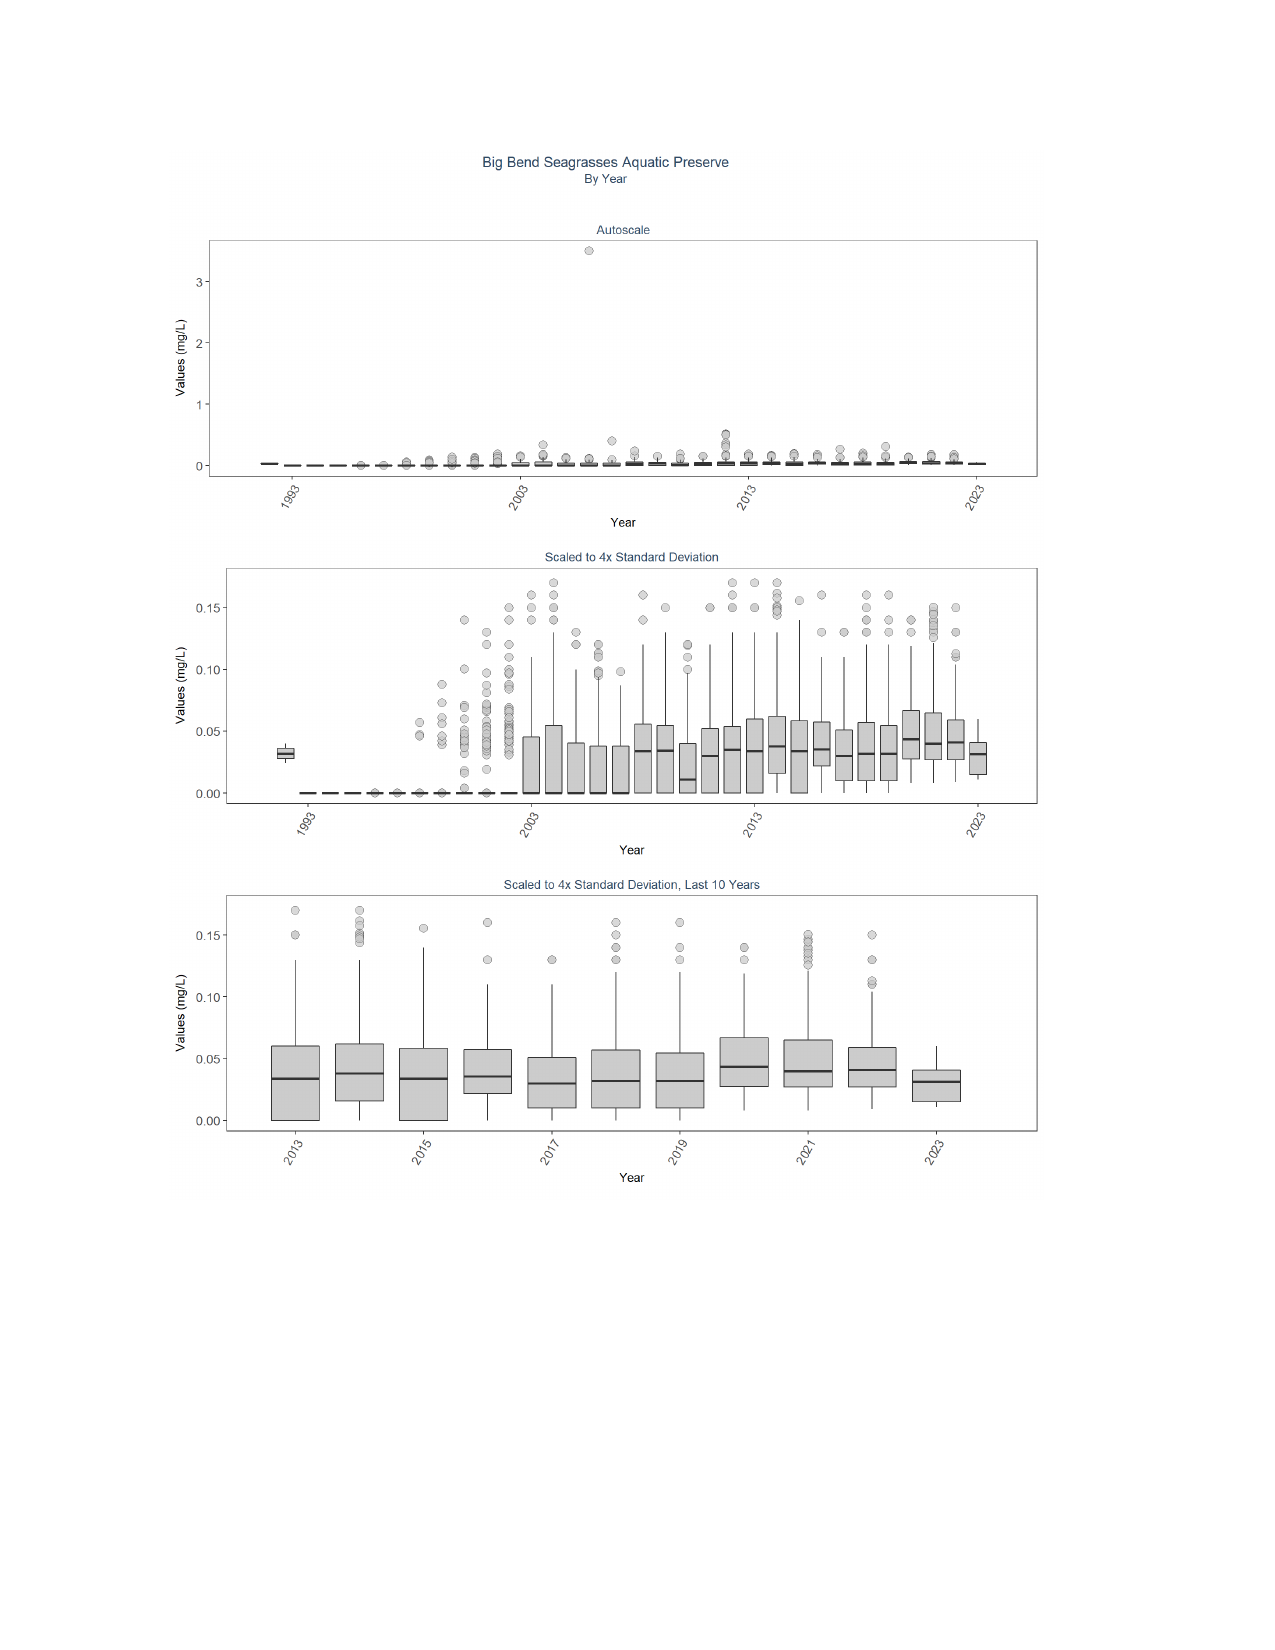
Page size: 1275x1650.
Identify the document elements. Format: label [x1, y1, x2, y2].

picture [168, 150, 1044, 1200]
